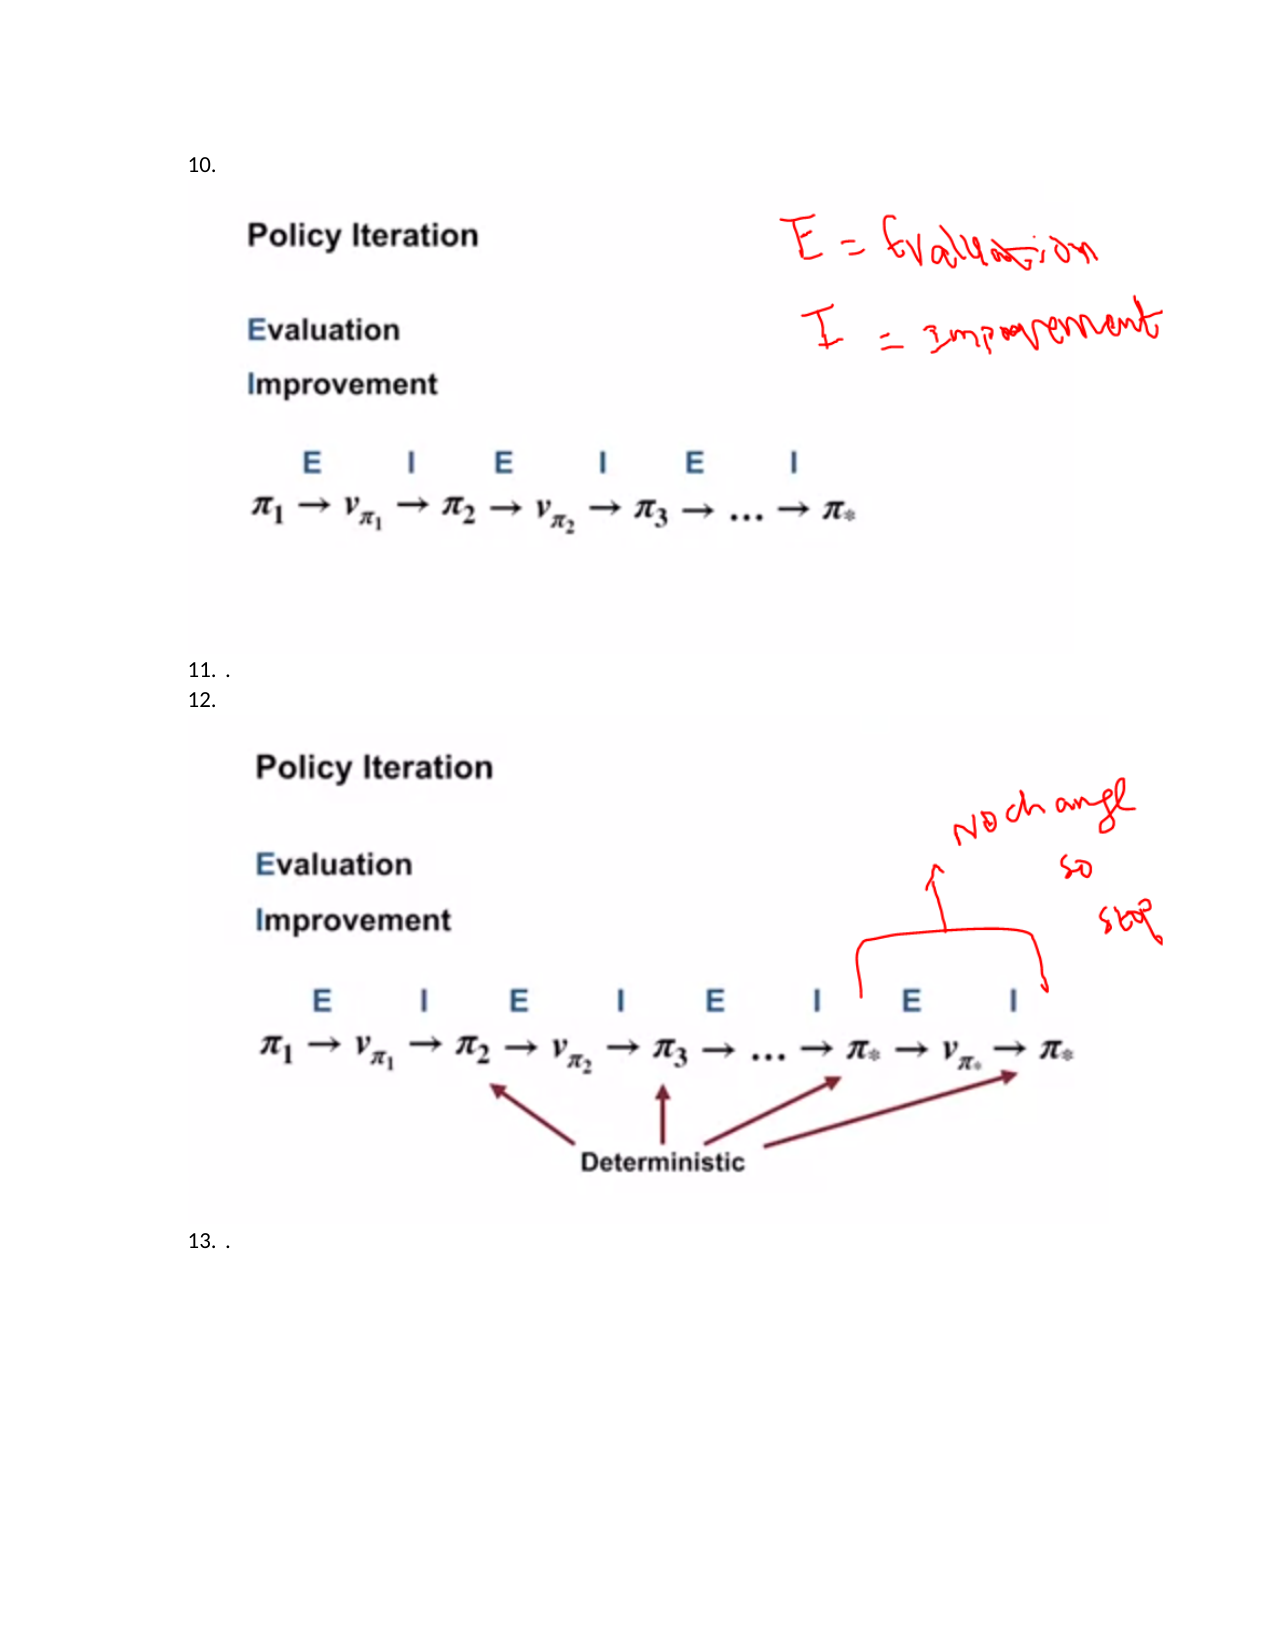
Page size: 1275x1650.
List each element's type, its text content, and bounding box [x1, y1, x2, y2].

list . [187, 655, 1125, 683]
picture [187, 180, 1163, 654]
list . [187, 1226, 1125, 1254]
picture [187, 715, 1163, 1224]
